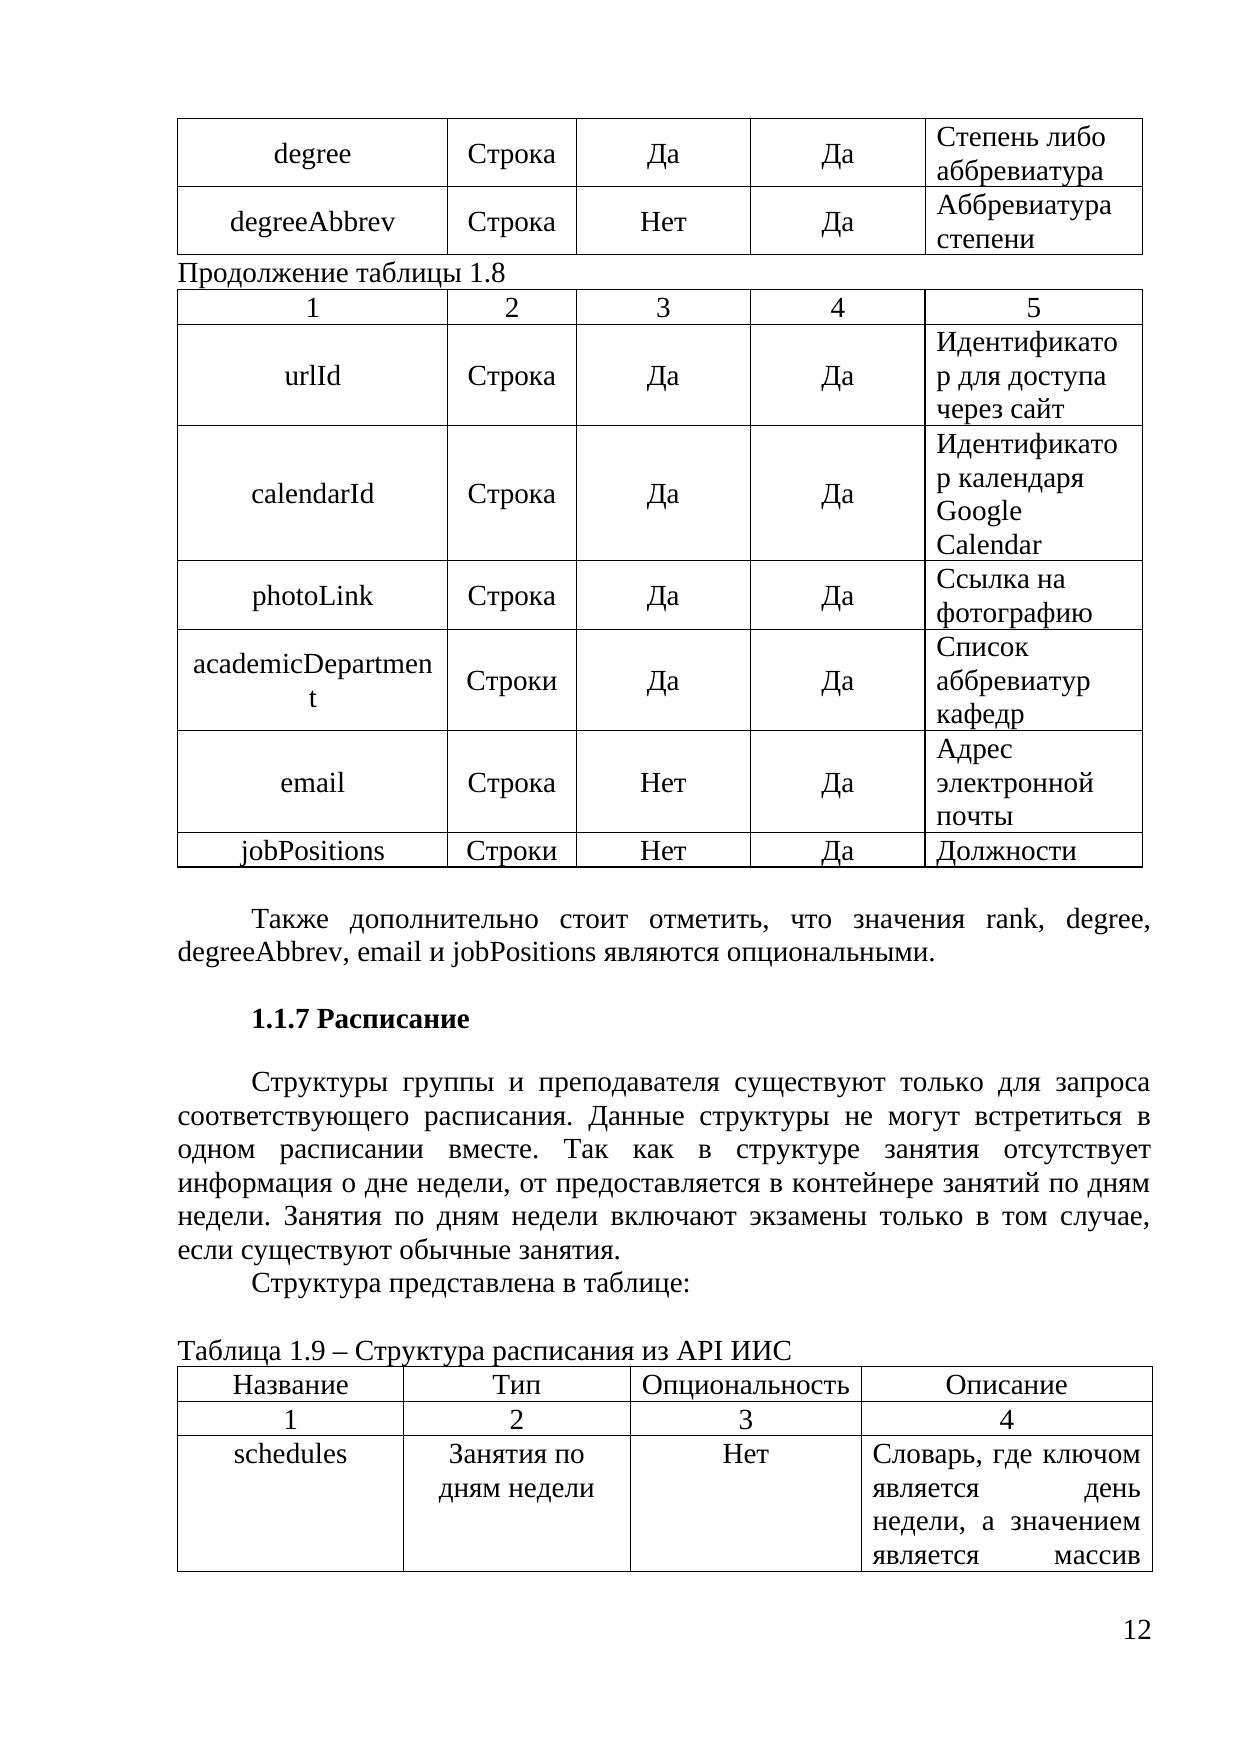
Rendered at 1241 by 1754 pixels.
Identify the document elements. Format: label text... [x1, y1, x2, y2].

table_cell Да [751, 187, 925, 254]
table_cell Строка [448, 187, 576, 254]
table_cell Да [751, 731, 924, 832]
table_cell Строки [448, 630, 576, 730]
table_header 4 [751, 290, 924, 323]
table_cell Должности [926, 833, 1142, 866]
table_cell academicDepartment [178, 630, 447, 730]
table_header 1 [178, 290, 447, 323]
table_header Тип [404, 1367, 630, 1401]
table_cell Да [751, 426, 924, 560]
table_cell Список аббревиатур кафедр [926, 630, 1142, 730]
table_cell Адрес электронной почты [926, 731, 1142, 832]
table_cell urlId [178, 325, 447, 425]
text Таблица 1.9 – Структура расписания из API ИИС [177, 1333, 1152, 1366]
table_cell Строка [448, 731, 576, 832]
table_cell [862, 1436, 1152, 1571]
table_header 2 [448, 290, 576, 323]
table_cell degree [178, 119, 447, 186]
table_cell email [178, 731, 447, 832]
table_cell Идентификатор календаря Google Calendar [926, 426, 1142, 560]
table_cell photoLink [178, 561, 447, 628]
table_cell Да [577, 325, 750, 425]
table_header Название [178, 1367, 403, 1401]
table_cell Нет [577, 187, 750, 254]
table_cell Да [751, 833, 924, 866]
table_cell Строка [448, 325, 576, 425]
table_cell Да [751, 630, 924, 730]
table_cell Строка [448, 426, 576, 560]
table_cell calendarId [178, 426, 447, 560]
table_cell schedules [178, 1436, 403, 1571]
text Структура представлена в таблице: [177, 1266, 1152, 1299]
table_cell 3 [631, 1402, 861, 1435]
subtitle Расписание [251, 1002, 1152, 1035]
table_header Опциональность [631, 1367, 861, 1401]
table_cell Нет [577, 833, 750, 866]
table_cell Да [751, 325, 924, 425]
text Также дополнительно стоит отметить, что значения rank, degree, degreeAbbrev, email и jobPositions являются опциональными. [177, 901, 1152, 968]
table_cell Ссылка на фотографию [926, 561, 1142, 628]
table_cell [404, 1436, 630, 1571]
table_cell Да [577, 426, 750, 560]
table_cell Нет [577, 731, 750, 832]
table_cell 2 [404, 1402, 630, 1435]
table_cell Нет [631, 1436, 861, 1571]
table_cell jobPositions [178, 833, 447, 866]
text Структуры группы и преподавателя существуют только для запроса соответствующего расписания. Данные структуры не могут встретиться в одном расписании вместе. Так как в структуре занятия отсутствует информация о дне недели, от предоставляется в контейнере занятий по дням недели. Занятия по дням недели включают экзамены только в том случае, если существуют обычные занятия. [177, 1064, 1152, 1266]
table_cell Строки [448, 833, 576, 866]
table_cell Аббревиатура степени [926, 187, 1142, 254]
table_cell Строка [448, 119, 576, 186]
table_cell Да [751, 561, 924, 628]
table_header Описание [862, 1367, 1152, 1401]
table_cell Степень либо аббревиатура [926, 119, 1142, 186]
table_header 5 [926, 290, 1142, 323]
table_cell Да [577, 630, 750, 730]
table_cell Да [577, 119, 750, 186]
table_cell 1 [178, 1402, 403, 1435]
table_cell degreeAbbrev [178, 187, 447, 254]
table_cell Да [751, 119, 925, 186]
text Продолжение таблицы 1.8 [177, 255, 1152, 289]
table_cell Идентификатор для доступа через сайт [926, 325, 1142, 425]
table_header 3 [577, 290, 750, 323]
table_cell Строка [448, 561, 576, 628]
table_cell Да [577, 561, 750, 628]
table_cell 4 [862, 1402, 1152, 1435]
